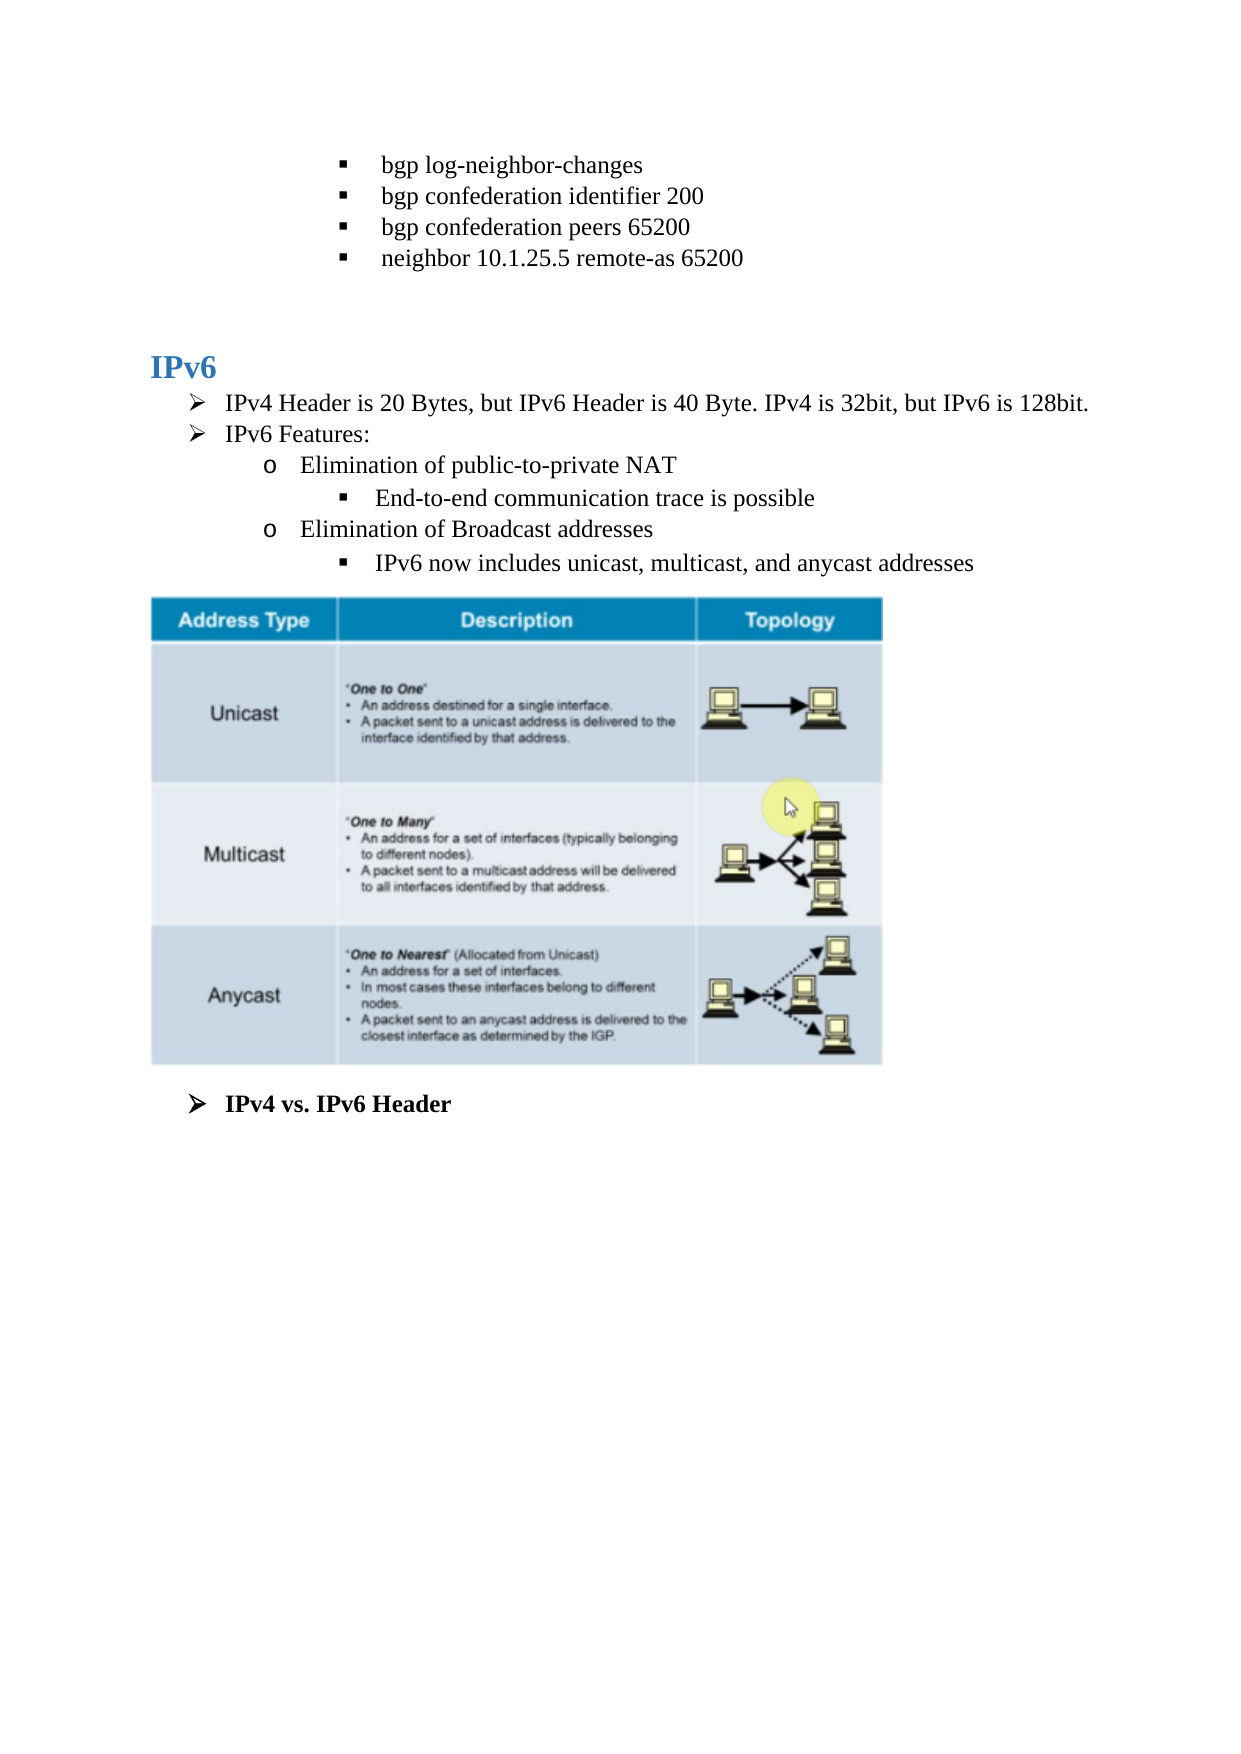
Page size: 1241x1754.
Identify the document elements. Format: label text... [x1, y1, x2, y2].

list IPv4 Header is 20 Bytes, but IPv6 Header is 40 Byte. IPv4 is 32bit, but IPv6 is 128bit. [187, 388, 1090, 417]
list Elimination of public-to-private NAT [262, 450, 1090, 481]
picture [150, 595, 883, 1071]
subtitle IPv6 [150, 347, 1090, 385]
list bgp confederation peers 65200 [337, 212, 1090, 241]
list Elimination of Broadcast addresses [262, 514, 1090, 545]
list IPv6 Features: [187, 419, 1090, 448]
list bgp log-neighbor-changes [337, 150, 1090, 179]
list neighbor 10.1.25.5 remote-as 65200 [337, 243, 1090, 272]
list IPv6 now includes unicast, multicast, and anycast addresses [337, 548, 1090, 577]
list IPv4 vs. IPv6 Header [187, 1089, 1090, 1118]
list End-to-end communication trace is possible [337, 483, 1090, 512]
list bgp confederation identifier 200 [337, 181, 1090, 210]
